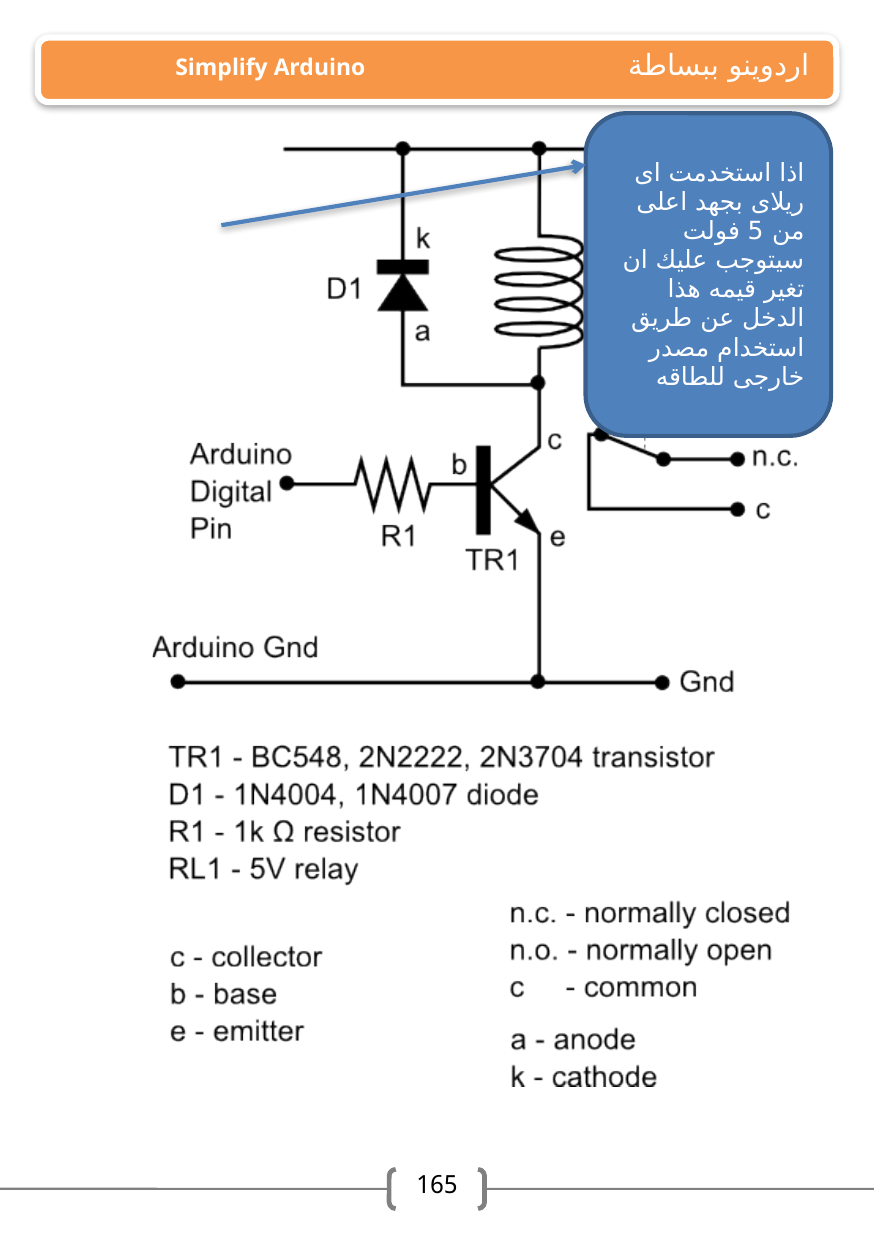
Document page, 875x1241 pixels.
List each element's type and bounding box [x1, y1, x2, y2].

picture [152, 140, 799, 1087]
